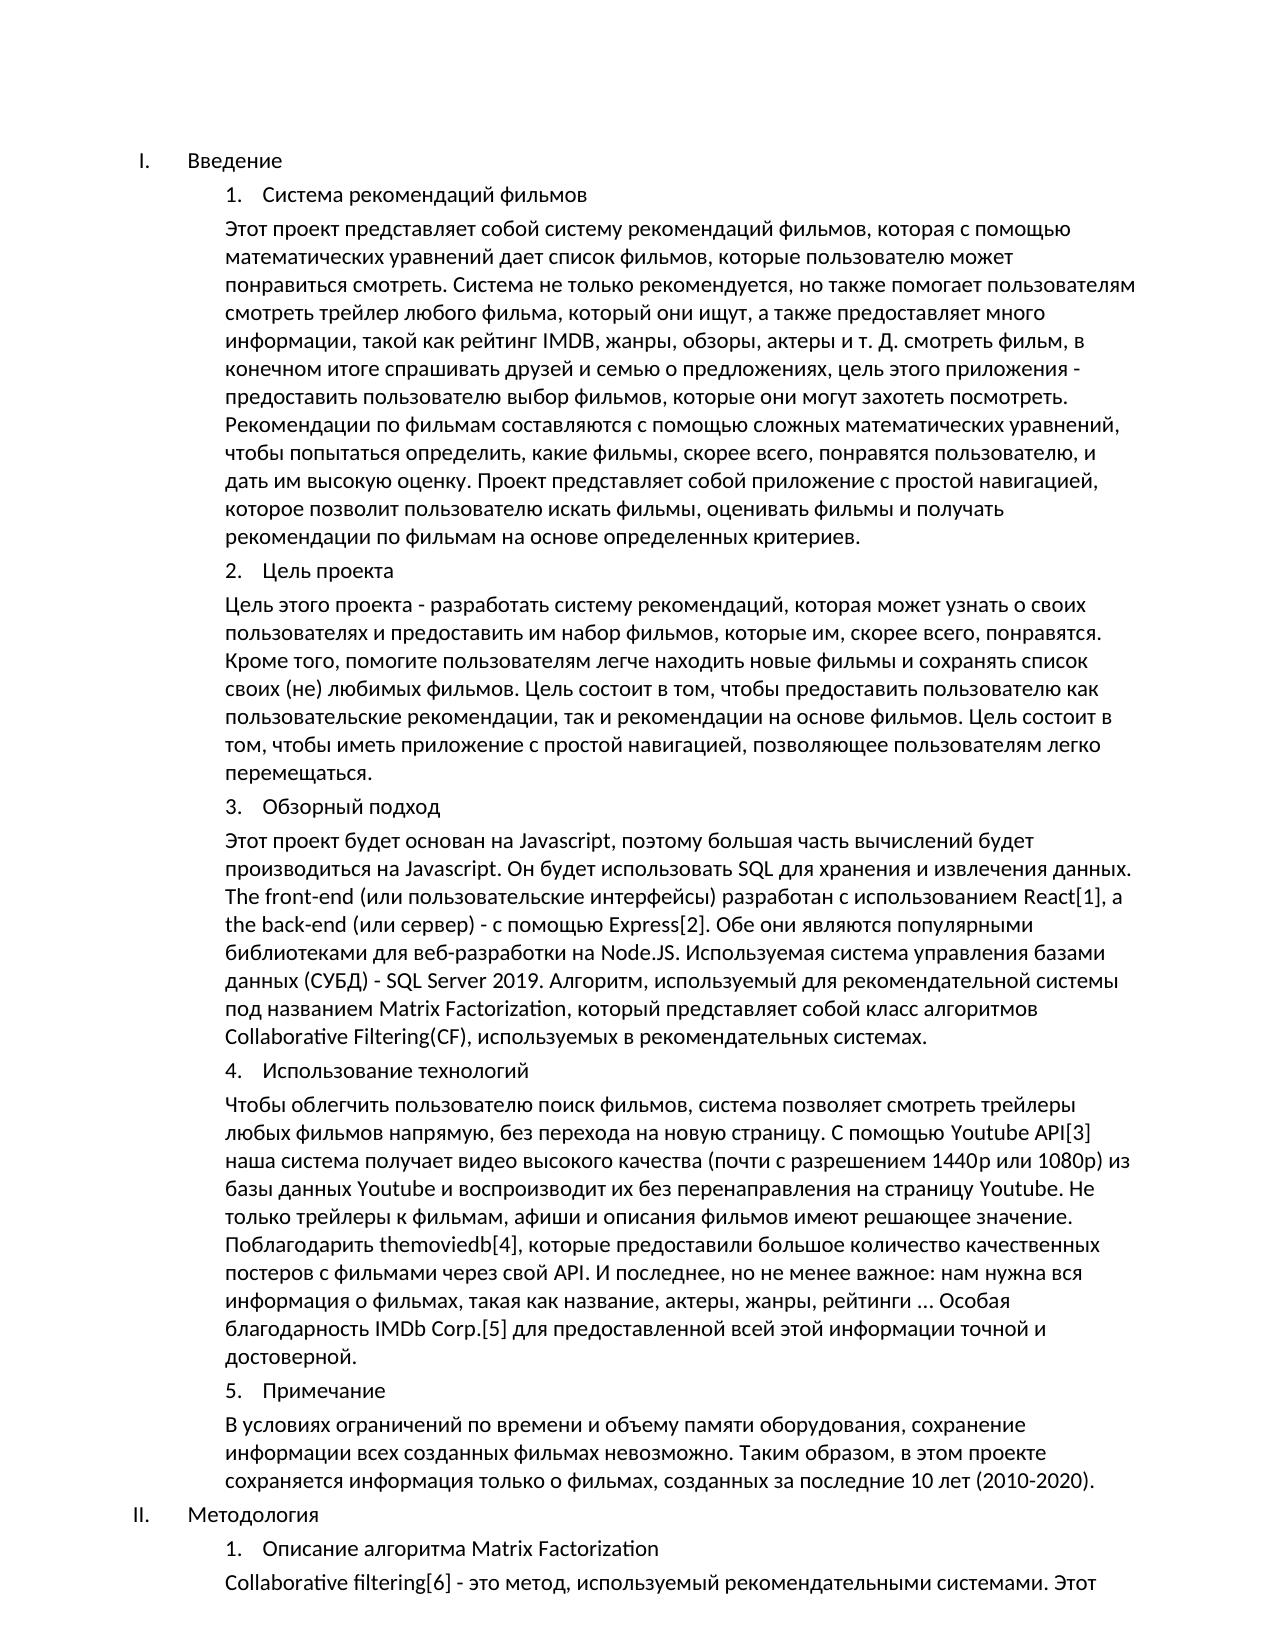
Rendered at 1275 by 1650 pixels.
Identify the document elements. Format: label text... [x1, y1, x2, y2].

list Обзорный подход [225, 792, 1139, 820]
text Этот проект будет основан на Javascript, поэтому большая часть вычислений будет производиться на Javascript. Он будет использовать SQL для хранения и извлечения данных. The front-end (или пользовательские интерфейсы) разработан с использованием React[1], а the back-end (или сервер) - с помощью Express[2]. Обе они являются популярными библиотеками для веб-разработки на Node.JS. Используемая система управления базами данных (СУБД) - SQL Server 2019. Алгоритм, используемый для рекомендательной системы под названием Matrix Factorization, который представляет собой класс алгоритмов Collaborative Filtering(CF), используемых в рекомендательных системах. [225, 826, 1139, 1050]
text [225, 1568, 1139, 1596]
text Этот проект представляет собой систему рекомендаций фильмов, которая с помощью математических уравнений дает список фильмов, которые пользователю может понравиться смотреть. Система не только рекомендуется, но также помогает пользователям смотреть трейлер любого фильма, который они ищут, а также предоставляет много информации, такой как рейтинг IMDB, жанры, обзоры, актеры и т. Д. смотреть фильм, в конечном итоге спрашивать друзей и семью о предложениях, цель этого приложения - предоставить пользователю выбор фильмов, которые они могут захотеть посмотреть. Рекомендации по фильмам составляются с помощью сложных математических уравнений, чтобы попытаться определить, какие фильмы, скорее всего, понравятся пользователю, и дать им высокую оценку. Проект представляет собой приложение с простой навигацией, которое позволит пользователю искать фильмы, оценивать фильмы и получать рекомендации по фильмам на основе определенных критериев. [225, 214, 1139, 550]
list Методология [150, 1500, 1139, 1528]
list Описание алгоритма Matrix Factorization [225, 1534, 1139, 1562]
list Цель проекта [225, 556, 1139, 584]
list Система рекомендаций фильмов [225, 180, 1139, 208]
text Цель этого проекта - разработать систему рекомендаций, которая может узнать о своих пользователях и предоставить им набор фильмов, которые им, скорее всего, понравятся. Кроме того, помогите пользователям легче находить новые фильмы и сохранять список своих (не) любимых фильмов. Цель состоит в том, чтобы предоставить пользователю как пользовательские рекомендации, так и рекомендации на основе фильмов. Цель состоит в том, чтобы иметь приложение с простой навигацией, позволяющее пользователям легко перемещаться. [225, 590, 1139, 786]
text Чтобы облегчить пользователю поиск фильмов, система позволяет смотреть трейлеры любых фильмов напрямую, без перехода на новую страницу. С помощью Youtube API[3] наша система получает видео высокого качества (почти с разрешением 1440p или 1080p) из базы данных Youtube и воспроизводит их без перенаправления на страницу Youtube. Не только трейлеры к фильмам, афиши и описания фильмов имеют решающее значение. Поблагодарить themoviedb[4], которые предоставили большое количество качественных постеров с фильмами через свой API. И последнее, но не менее важное: нам нужна вся информация о фильмах, такая как название, актеры, жанры, рейтинги ... Особая благодарность IMDb Corp.[5] для предоставленной всей этой информации точной и достоверной. [225, 1090, 1139, 1370]
list Введение [150, 146, 1139, 174]
text В условиях ограничений по времени и объему памяти оборудования, сохранение информации всех созданных фильмах невозможно. Таким образом, в этом проекте сохраняется информация только о фильмах, созданных за последние 10 лет (2010-2020). [225, 1410, 1139, 1494]
list Использование технологий [225, 1056, 1139, 1084]
list Примечание [225, 1376, 1139, 1404]
